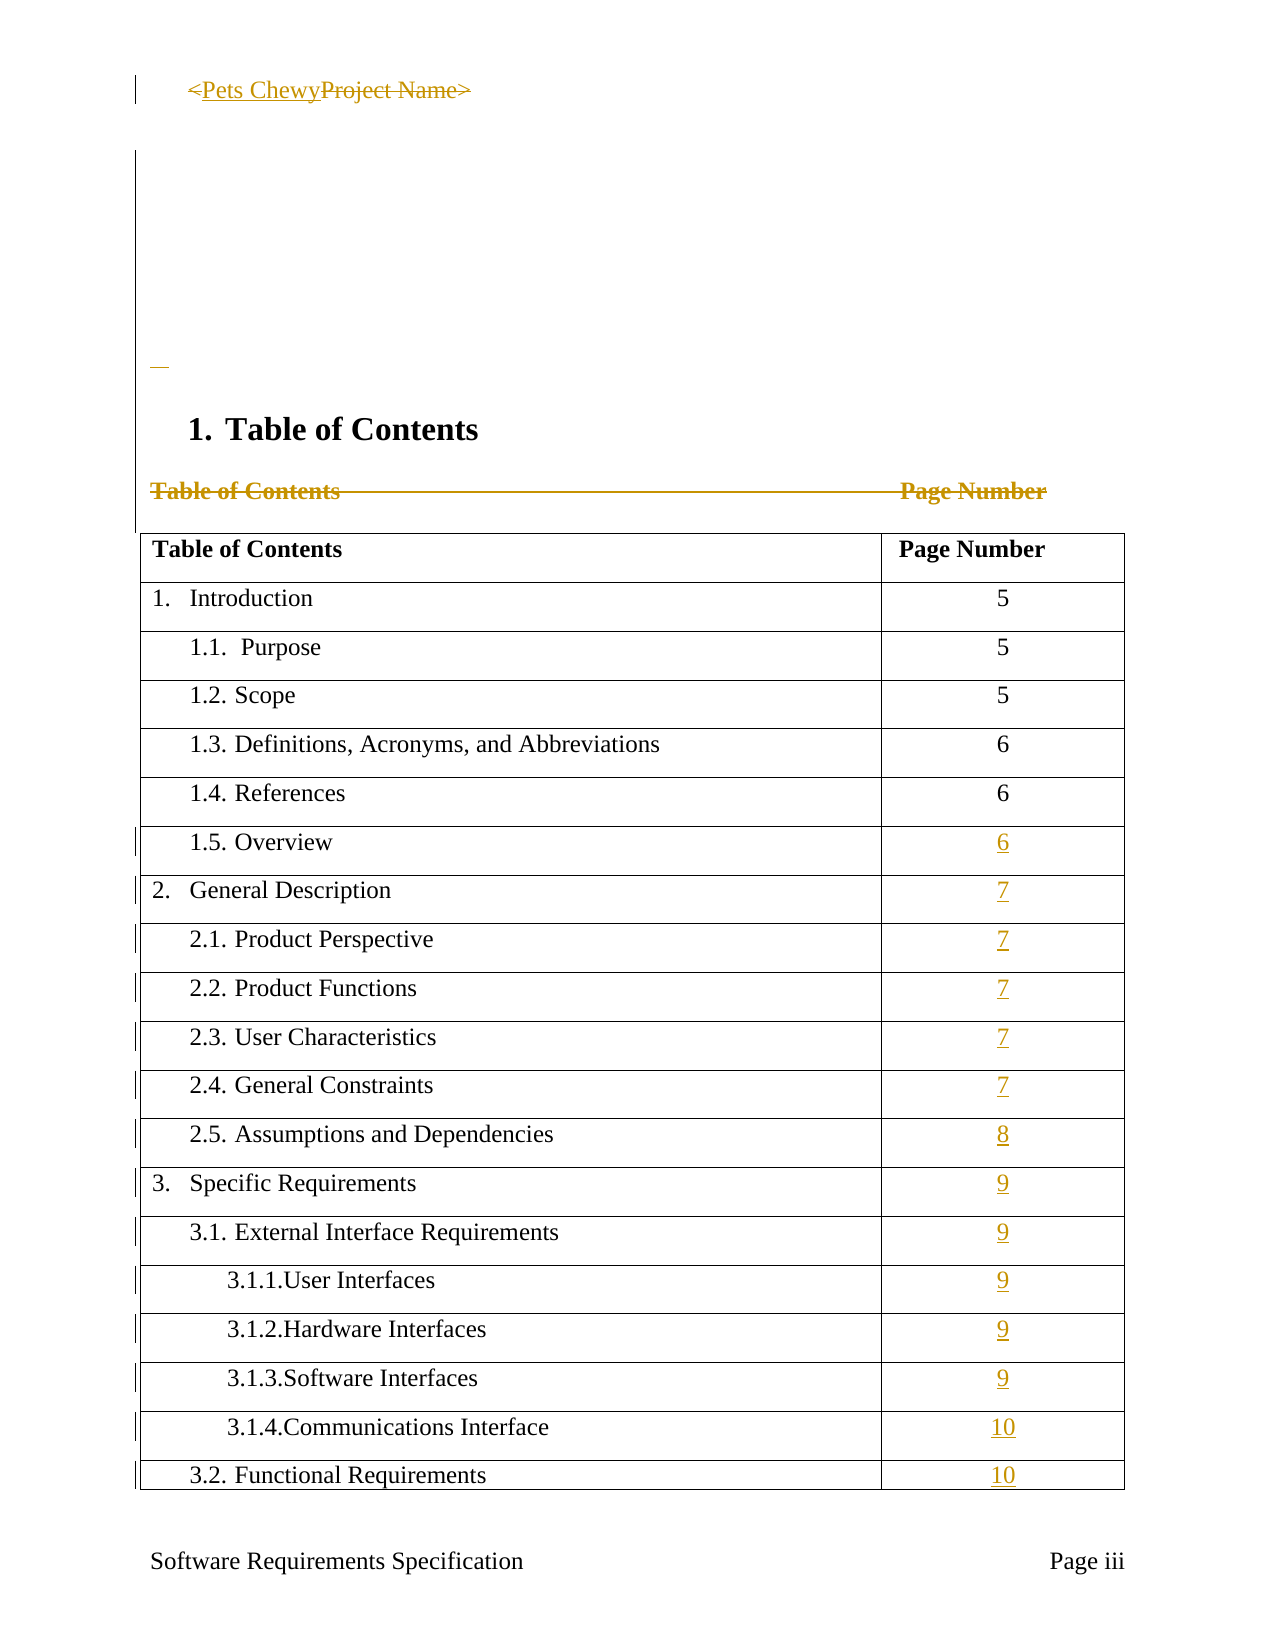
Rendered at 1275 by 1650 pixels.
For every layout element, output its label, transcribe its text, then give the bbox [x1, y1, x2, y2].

table_cell Introduction [141, 583, 881, 631]
table_cell [882, 1119, 1124, 1167]
table_cell Scope [141, 681, 881, 728]
table_cell Product Functions [141, 973, 881, 1021]
table_cell [882, 1314, 1124, 1362]
table_cell [882, 876, 1124, 923]
table_header Page Number [882, 534, 1124, 582]
table_cell User Characteristics [141, 1022, 881, 1069]
table_cell [882, 1461, 1124, 1489]
table_cell General Description [141, 876, 881, 923]
table_cell [882, 1022, 1124, 1069]
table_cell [141, 1461, 881, 1489]
table_cell Hardware Interfaces [141, 1314, 881, 1362]
table_cell [882, 1363, 1124, 1411]
table_cell 6 [882, 778, 1124, 826]
table_cell [882, 1412, 1124, 1459]
table_cell [882, 924, 1124, 972]
table_cell [882, 1217, 1124, 1264]
table_cell [882, 973, 1124, 1021]
table_cell [882, 827, 1124, 874]
table_cell Overview [141, 827, 881, 874]
table_cell 6 [882, 729, 1124, 777]
table_cell Product Perspective [141, 924, 881, 972]
table_cell [882, 1168, 1124, 1216]
table_cell [882, 1071, 1124, 1118]
table_header Table of Contents [141, 534, 881, 582]
table_cell General Constraints [141, 1071, 881, 1118]
table_cell 5 [882, 583, 1124, 631]
table_cell 5 [882, 632, 1124, 679]
table_cell Software Interfaces [141, 1363, 881, 1411]
table_cell 5 [882, 681, 1124, 728]
table_cell Assumptions and Dependencies [141, 1119, 881, 1167]
table_cell External Interface Requirements [141, 1217, 881, 1264]
table_cell References [141, 778, 881, 826]
table_cell Purpose [141, 632, 881, 679]
table_cell User Interfaces [141, 1266, 881, 1313]
table_cell Definitions, Acronyms, and Abbreviations [141, 729, 881, 777]
table_cell Specific Requirements [141, 1168, 881, 1216]
list Table of Contents [187, 409, 1125, 447]
table_cell Communications Interface [141, 1412, 881, 1459]
table_cell [882, 1266, 1124, 1313]
